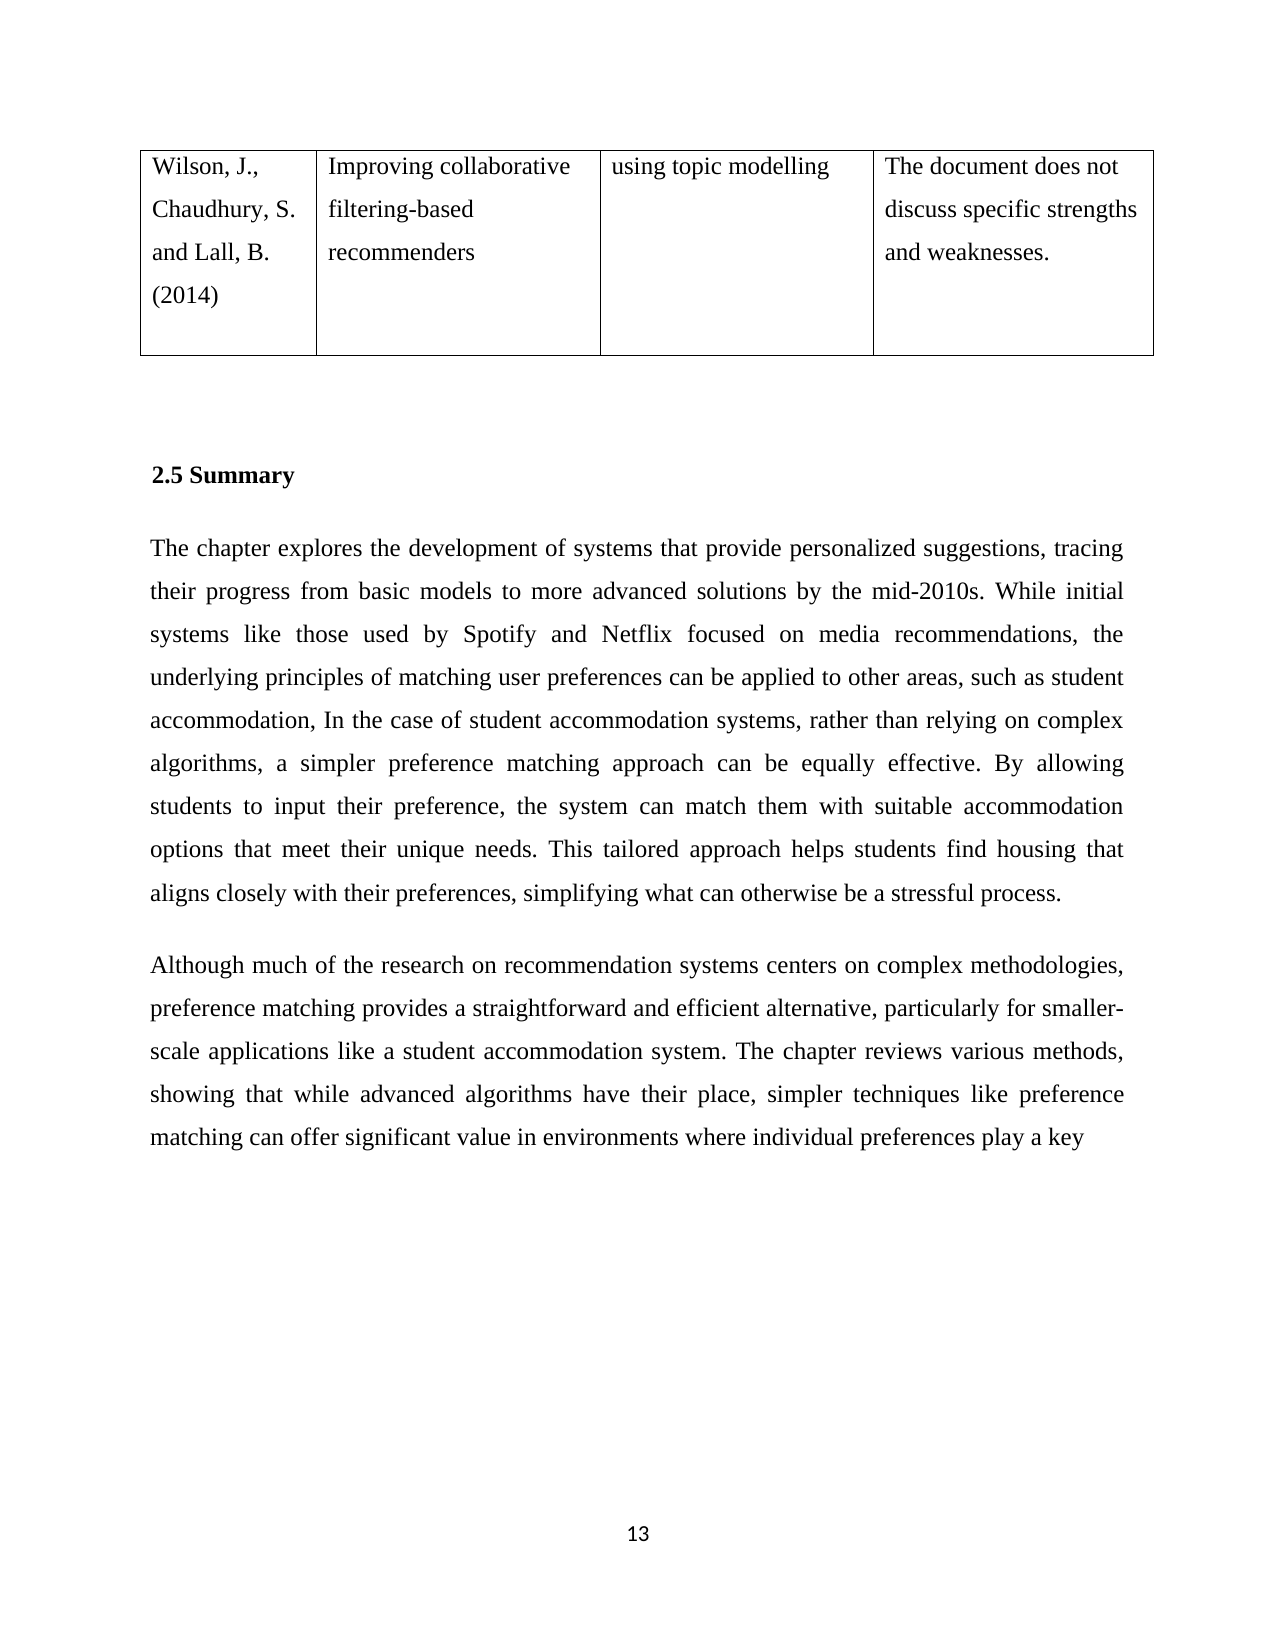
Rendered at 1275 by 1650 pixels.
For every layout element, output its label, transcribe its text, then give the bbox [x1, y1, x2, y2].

text The chapter explores the development of systems that provide personalized suggestions, tracing their progress from basic models to more advanced solutions by the mid-2010s. While initial systems like those used by Spotify and Netflix focused on media recommendations, the underlying principles of matching user preferences can be applied to other areas, such as student accommodation, In the case of student accommodation systems, rather than relying on complex algorithms, a simpler preference matching approach can be equally effective. By allowing students to input their preference, the system can match them with suitable accommodation options that meet their unique needs. This tailored approach helps students find housing that aligns closely with their preferences, simplifying what can otherwise be a stressful process. [150, 533, 1125, 906]
table_cell using topic modelling [601, 151, 873, 355]
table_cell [874, 151, 1153, 355]
subtitle 2.5 Summary [152, 460, 1125, 489]
table_cell Improving collaborative filtering-based recommenders [317, 151, 600, 355]
table_cell Wilson, J., Chaudhury, S. and Lall, B. (2014) [141, 151, 316, 355]
text Although much of the research on recommendation systems centers on complex methodologies, preference matching provides a straightforward and efficient alternative, particularly for smaller-scale applications like a student accommodation system. The chapter reviews various methods, showing that while advanced algorithms have their place, simpler techniques like preference matching can offer significant value in environments where individual preferences play a key [150, 950, 1125, 1151]
